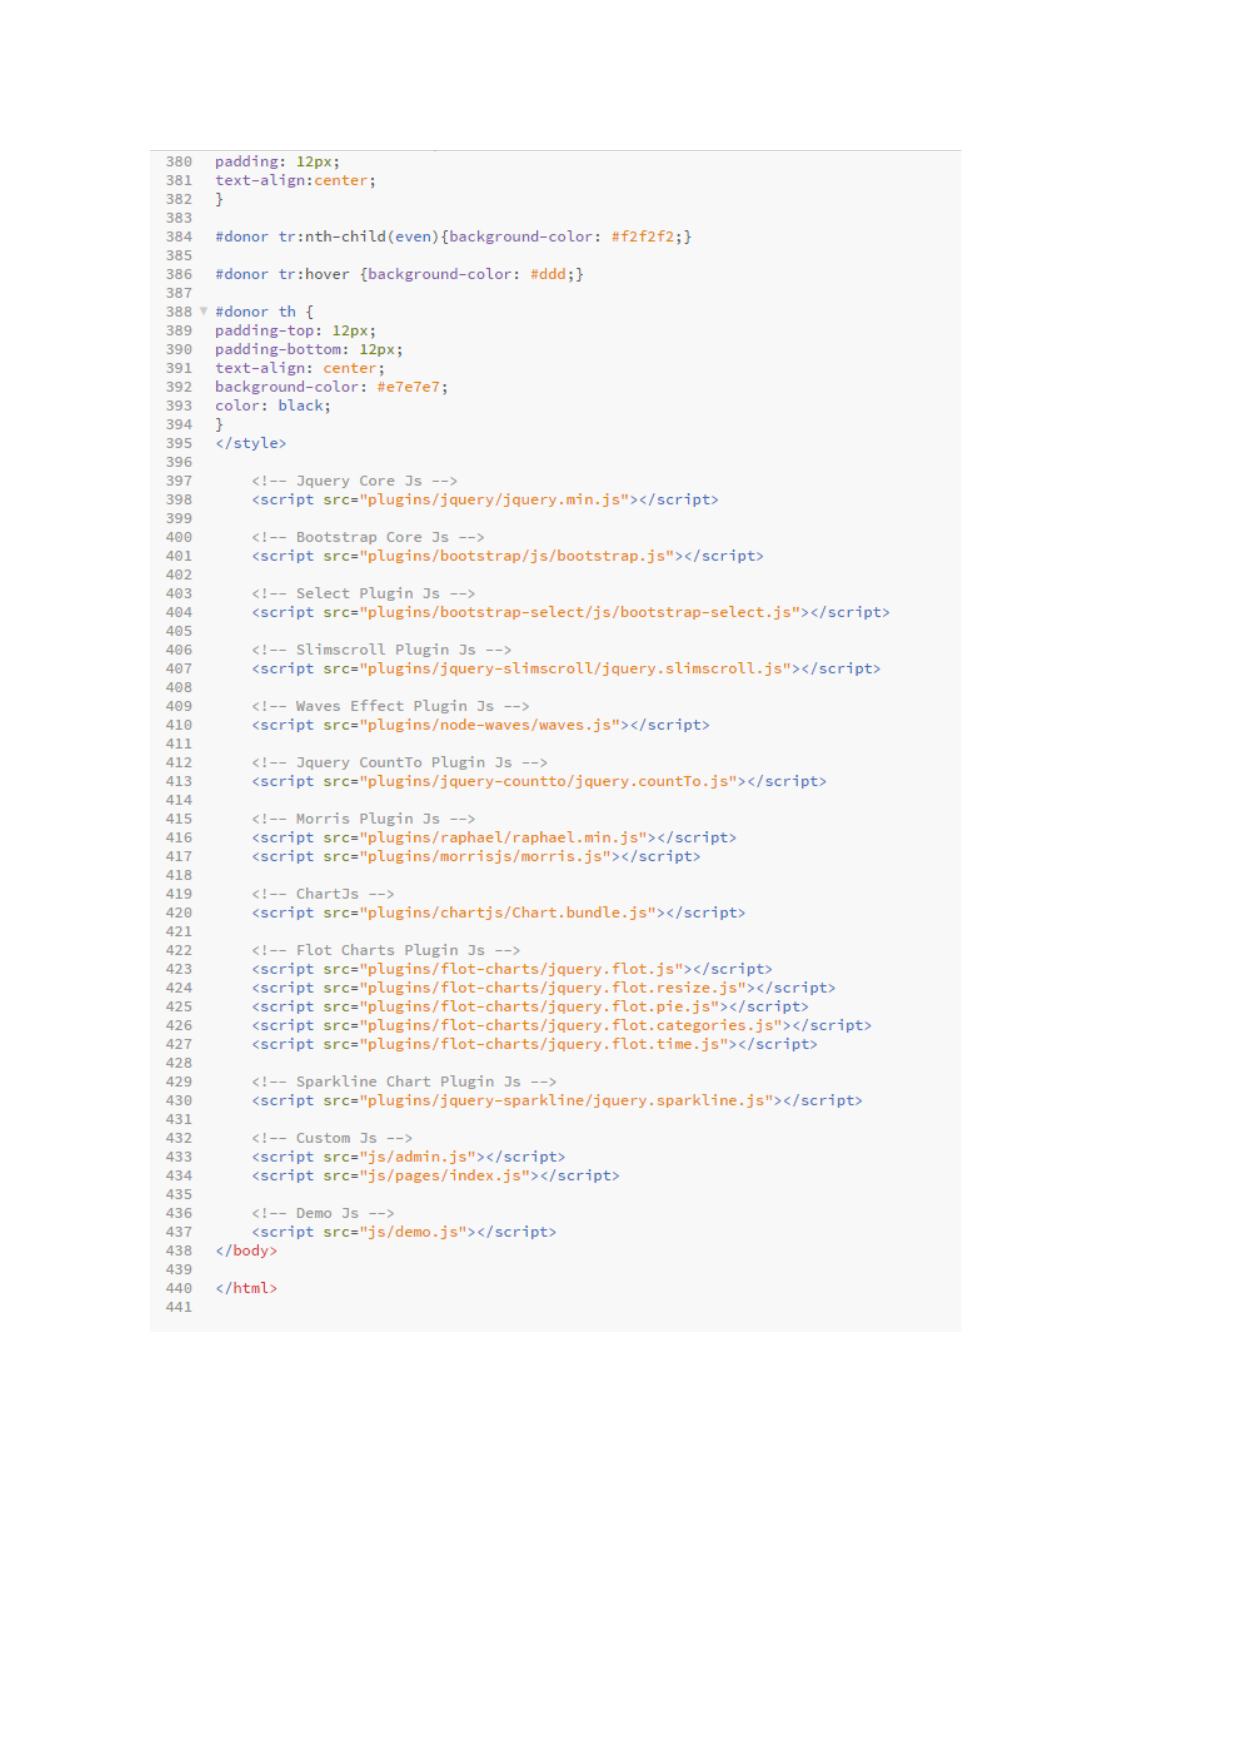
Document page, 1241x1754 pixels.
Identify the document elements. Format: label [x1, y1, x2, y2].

picture [150, 150, 962, 1332]
